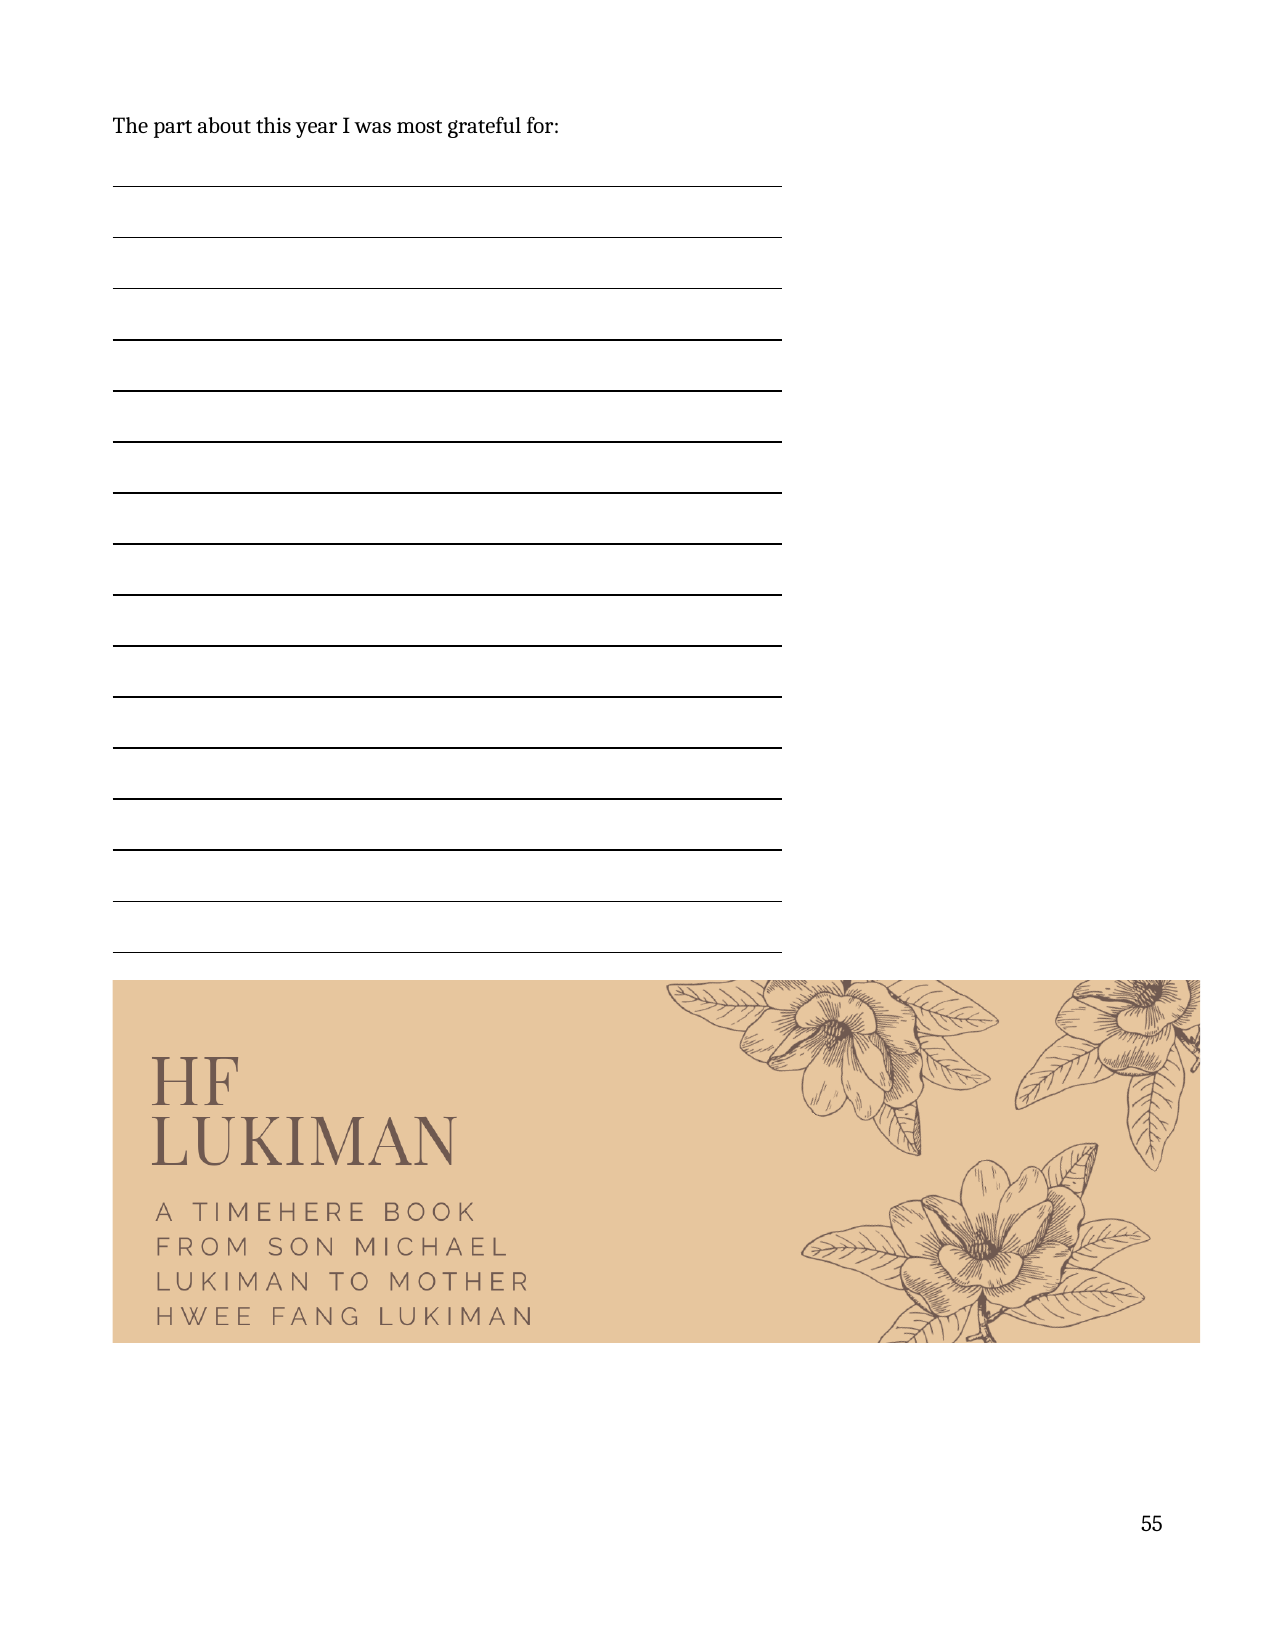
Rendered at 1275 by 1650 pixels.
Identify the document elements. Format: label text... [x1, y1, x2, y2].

picture [112, 980, 1200, 1343]
text The part about this year I was most grateful for: [112, 112, 1162, 139]
